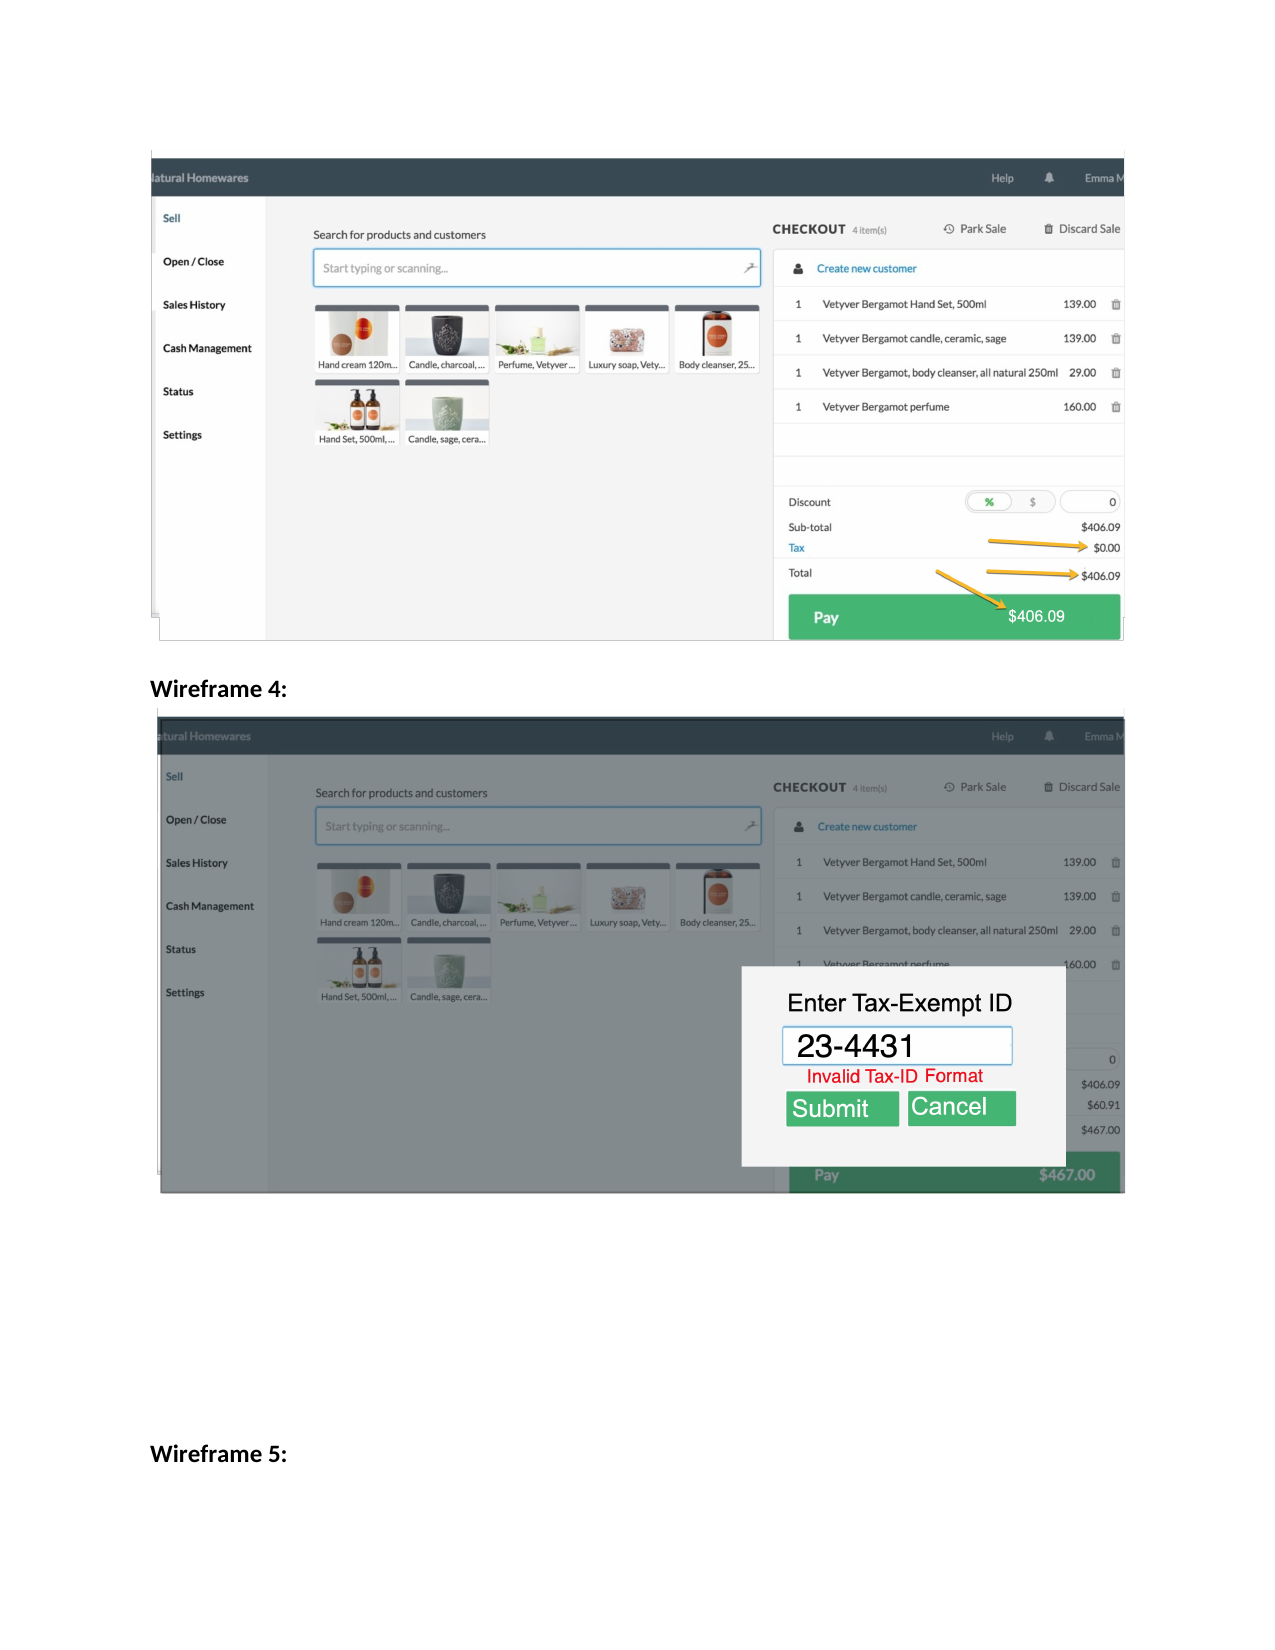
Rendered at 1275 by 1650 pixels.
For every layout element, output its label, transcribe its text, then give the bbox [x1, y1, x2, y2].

picture [150, 150, 1125, 643]
text Wireframe 5: [150, 1438, 1125, 1468]
picture [150, 703, 1125, 1194]
text Wireframe 4: [150, 673, 1125, 703]
